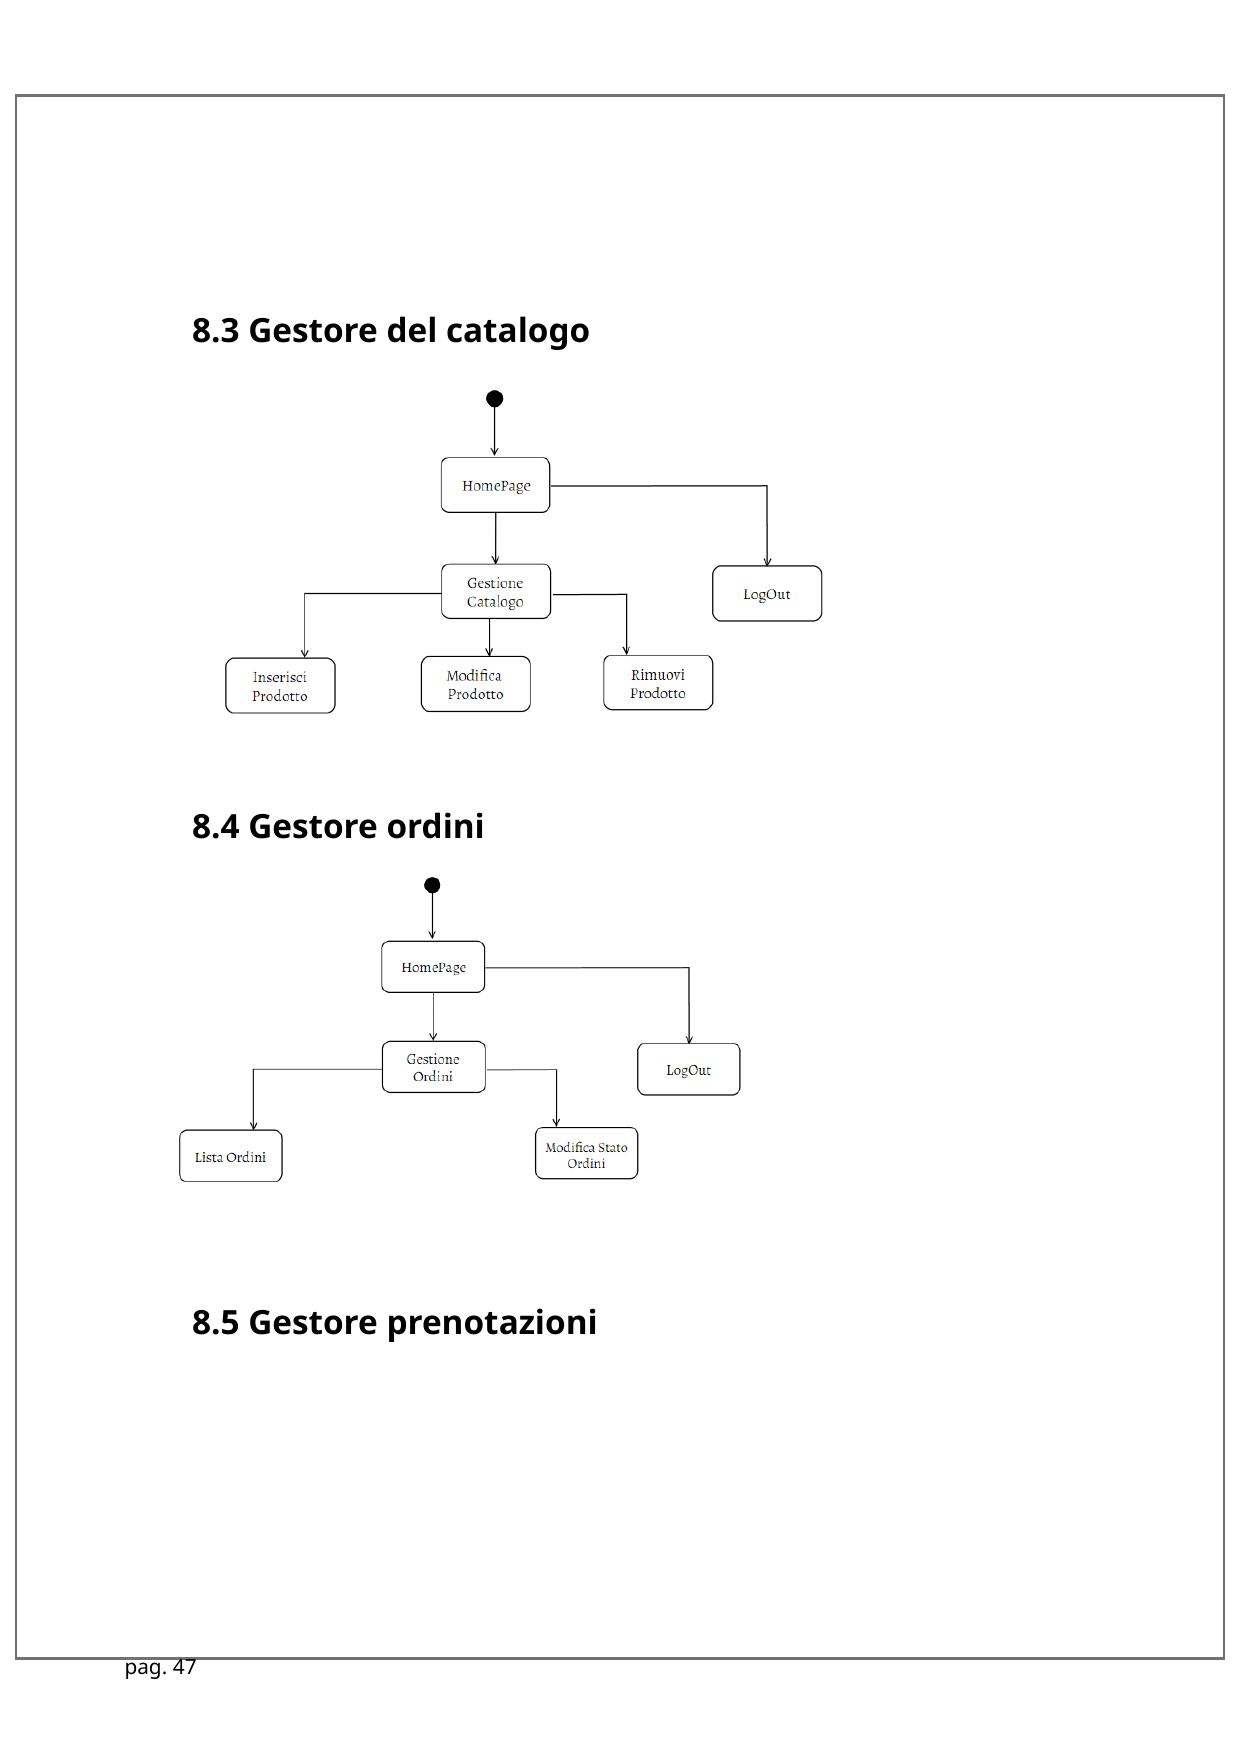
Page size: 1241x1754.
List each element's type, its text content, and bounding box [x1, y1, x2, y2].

text 8.3 Gestore del catalogo [118, 307, 1122, 352]
picture [118, 352, 879, 746]
text 8.5 Gestore prenotazioni [118, 1298, 1122, 1344]
picture [118, 847, 770, 1197]
text 8.4 Gestore ordini [118, 802, 1122, 848]
